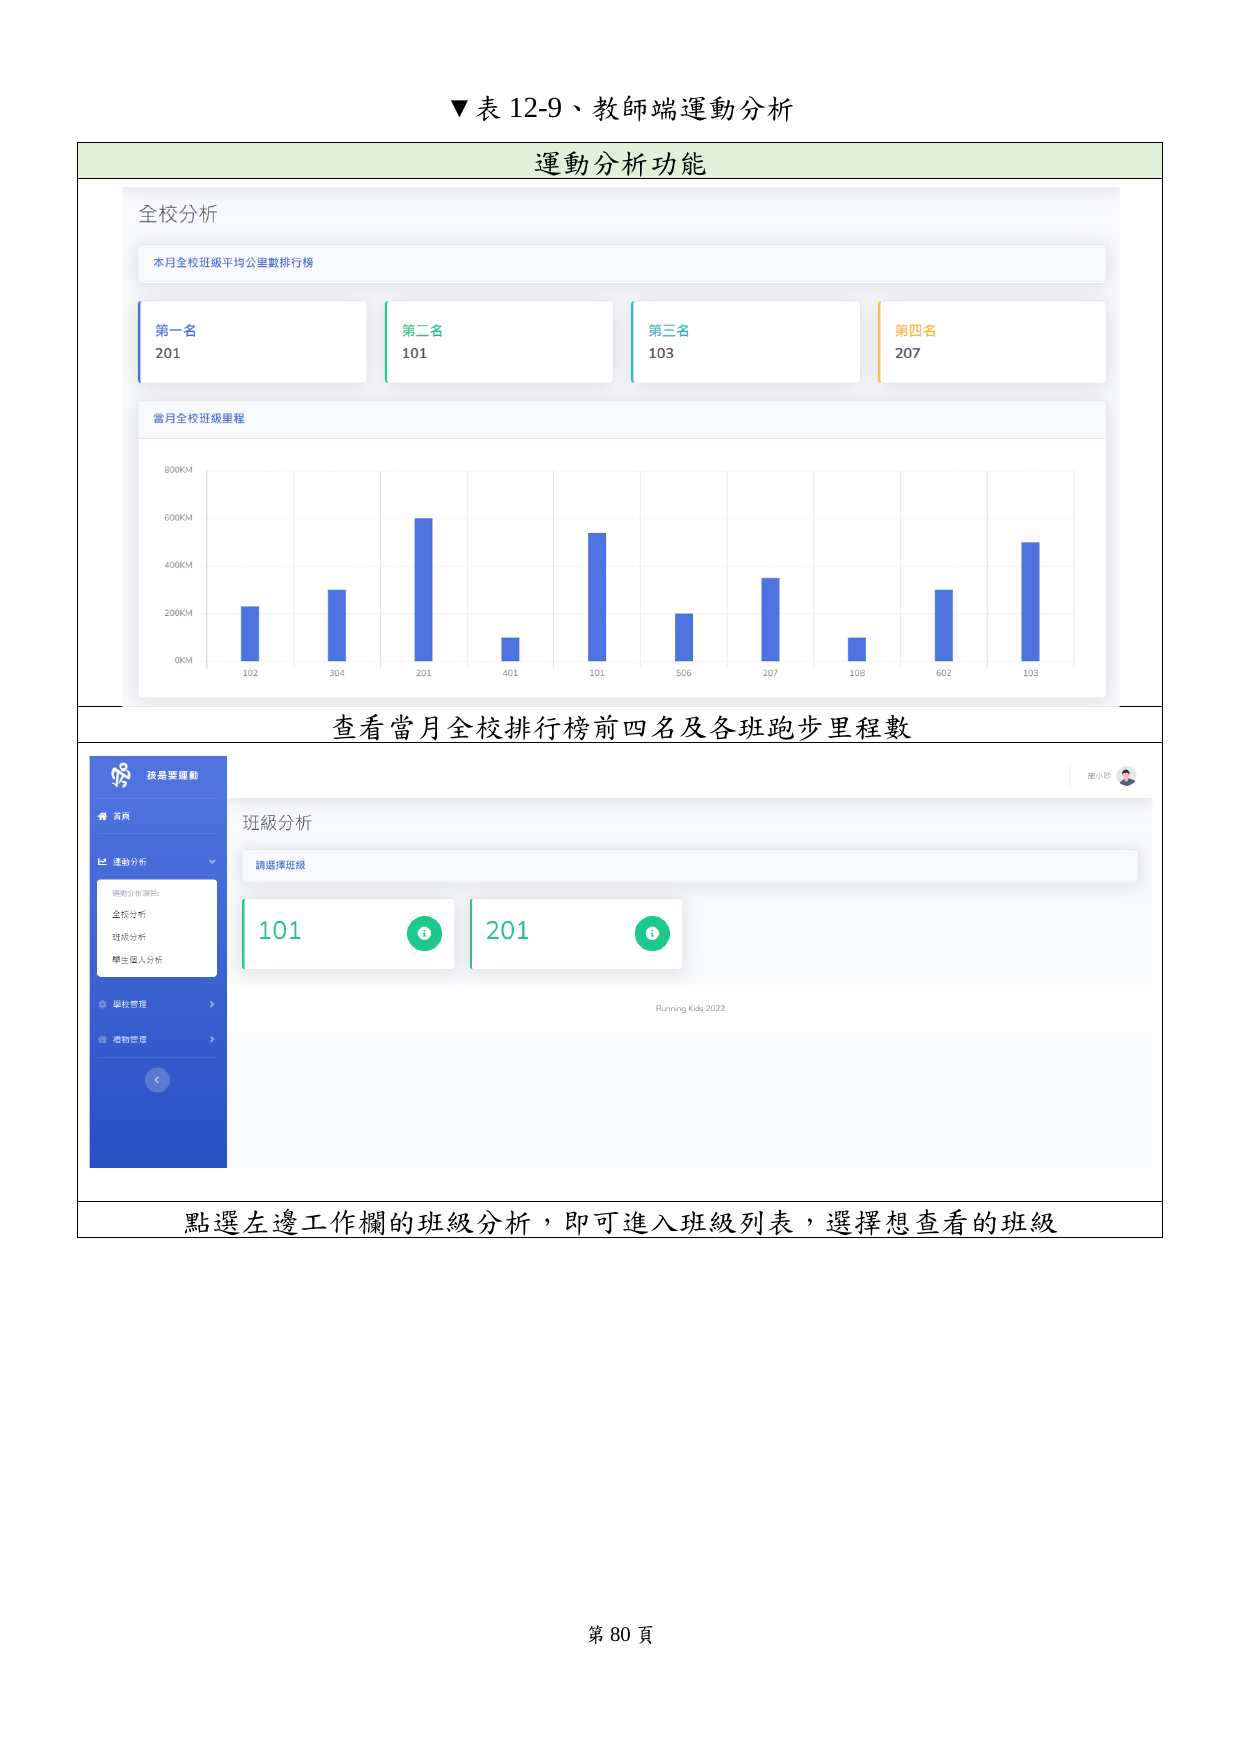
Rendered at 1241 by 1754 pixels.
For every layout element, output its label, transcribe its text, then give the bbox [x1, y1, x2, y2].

table_cell [78, 179, 1162, 706]
text ▼表12-9、教師端運動分析 [89, 89, 1152, 124]
table_header 運動分析功能 [78, 143, 1162, 178]
picture [122, 186, 1120, 707]
table_cell 點選左邊工作欄的班級分析，即可進入班級列表，選擇想查看的班級 [78, 1202, 1162, 1237]
table_cell [78, 743, 1162, 1201]
table_cell 查看當月全校排行榜前四名及各班跑步里程數 [78, 707, 1162, 742]
